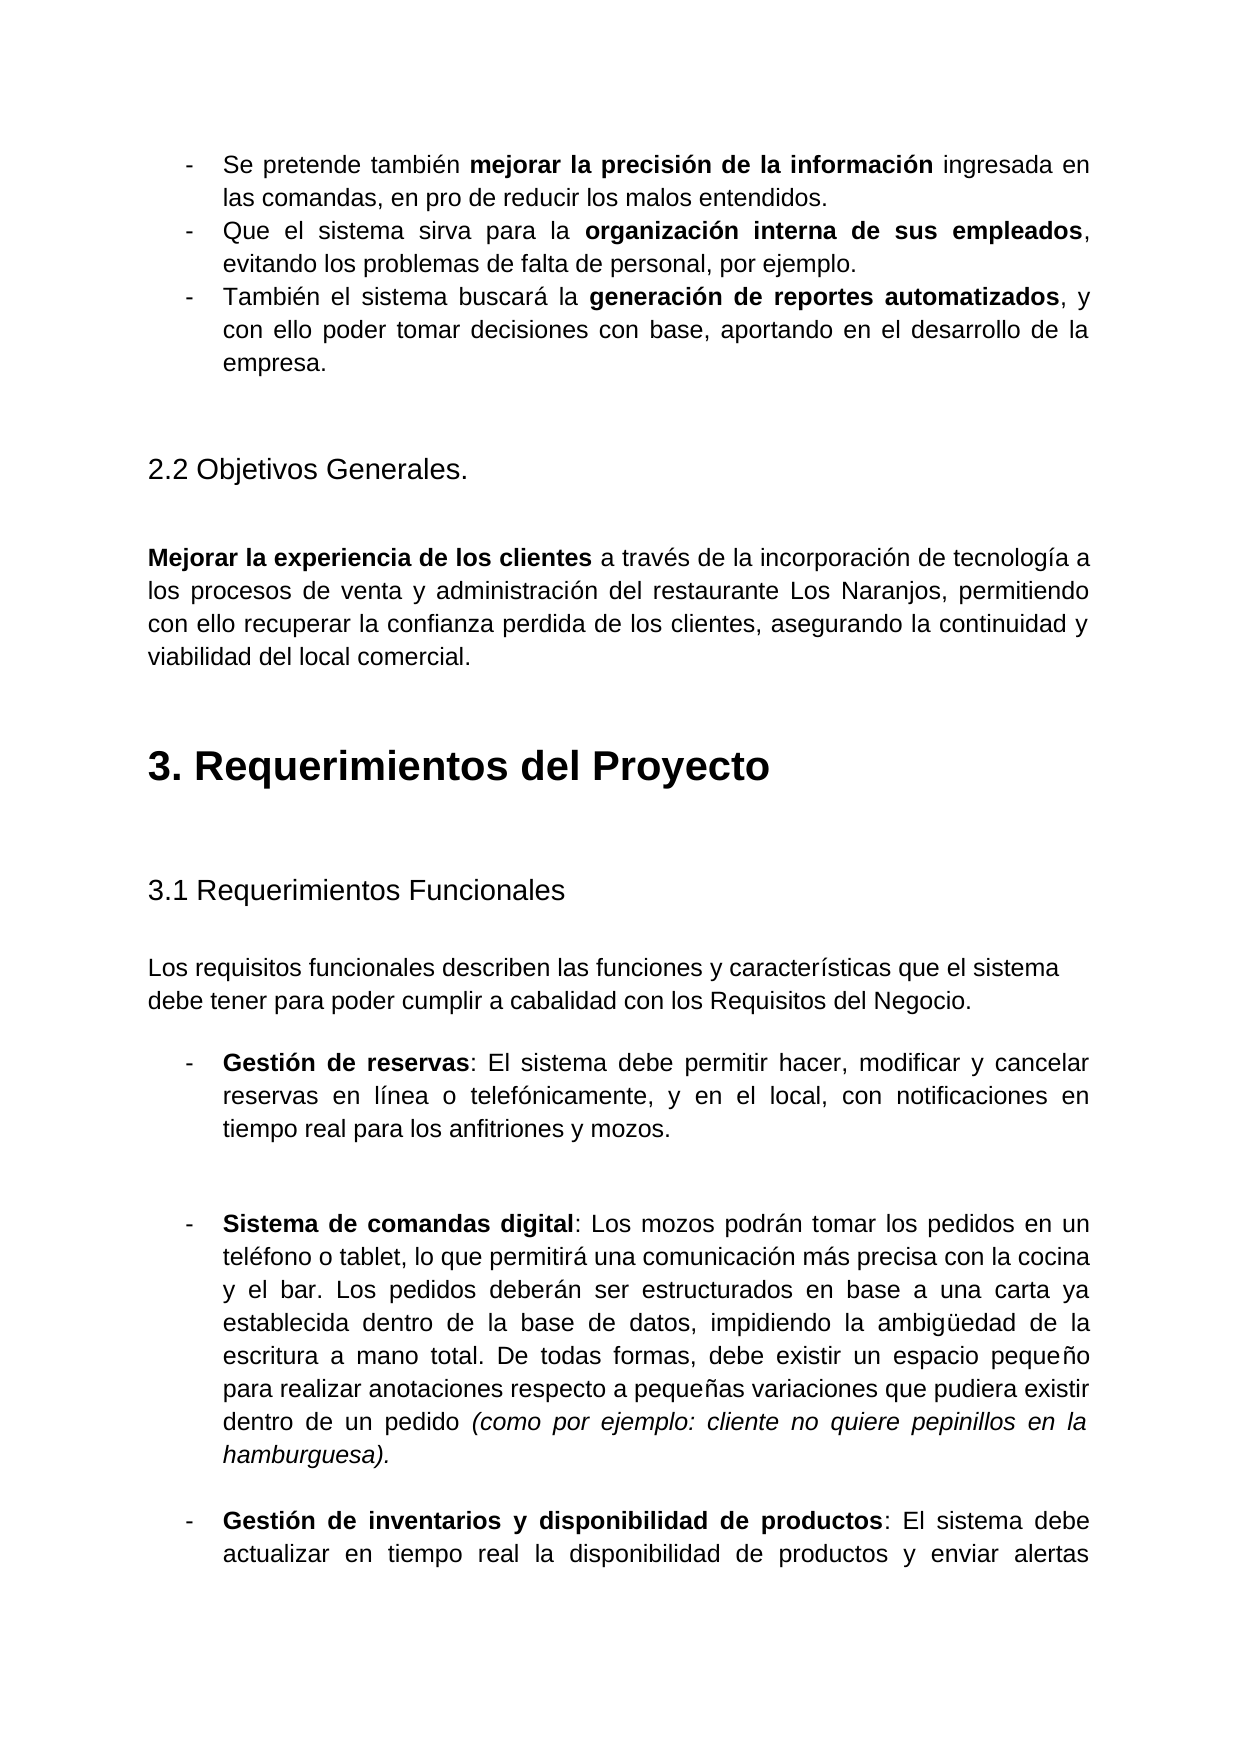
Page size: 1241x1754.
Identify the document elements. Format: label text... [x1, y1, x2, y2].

list Se pretende también mejorar la precisión de la información ingresada en las comandas, en pro de reducir los malos entendidos. [185, 150, 1090, 212]
list Sistema de comandas digital: Los mozos podrán tomar los pedidos en un teléfono o tablet, lo que permitirá una comunicación más precisa con la cocina y el bar. Los pedidos deberán ser estructurados en base a una carta ya establecida dentro de la base de datos, impidiendo la ambigüedad de la escritura a mano total. De todas formas, debe existir un espacio pequeño para realizar anotaciones respecto a pequeñas variaciones que pudiera existir dentro de un pedido (como por ejemplo: cliente no quiere pepinillos en la hamburguesa). [185, 1209, 1090, 1469]
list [185, 1506, 1090, 1568]
title 3. Requerimientos del Proyecto [148, 741, 1090, 789]
list También el sistema buscará la generación de reportes automatizados, y con ello poder tomar decisiones con base, aportando en el desarrollo de la empresa. [185, 282, 1090, 377]
list Que el sistema sirva para la organización interna de sus empleados, evitando los problemas de falta de personal, por ejemplo. [185, 216, 1090, 278]
text 3.1 Requerimientos Funcionales [148, 873, 1090, 906]
text Los requisitos funcionales describen las funciones y características que el sistema debe tener para poder cumplir a cabalidad con los Requisitos del Negocio. [148, 953, 1090, 1014]
text 2.2 Objetivos Generales. [148, 452, 1090, 485]
text Mejorar la experiencia de los clientes a través de la incorporación de tecnología a los procesos de venta y administración del restaurante Los Naranjos, permitiendo con ello recuperar la confianza perdida de los clientes, asegurando la continuidad y viabilidad del local comercial. [148, 543, 1090, 671]
list Gestión de reservas: El sistema debe permitir hacer, modificar y cancelar reservas en línea o telefónicamente, y en el local, con notificaciones en tiempo real para los anfitriones y mozos. [185, 1048, 1090, 1143]
